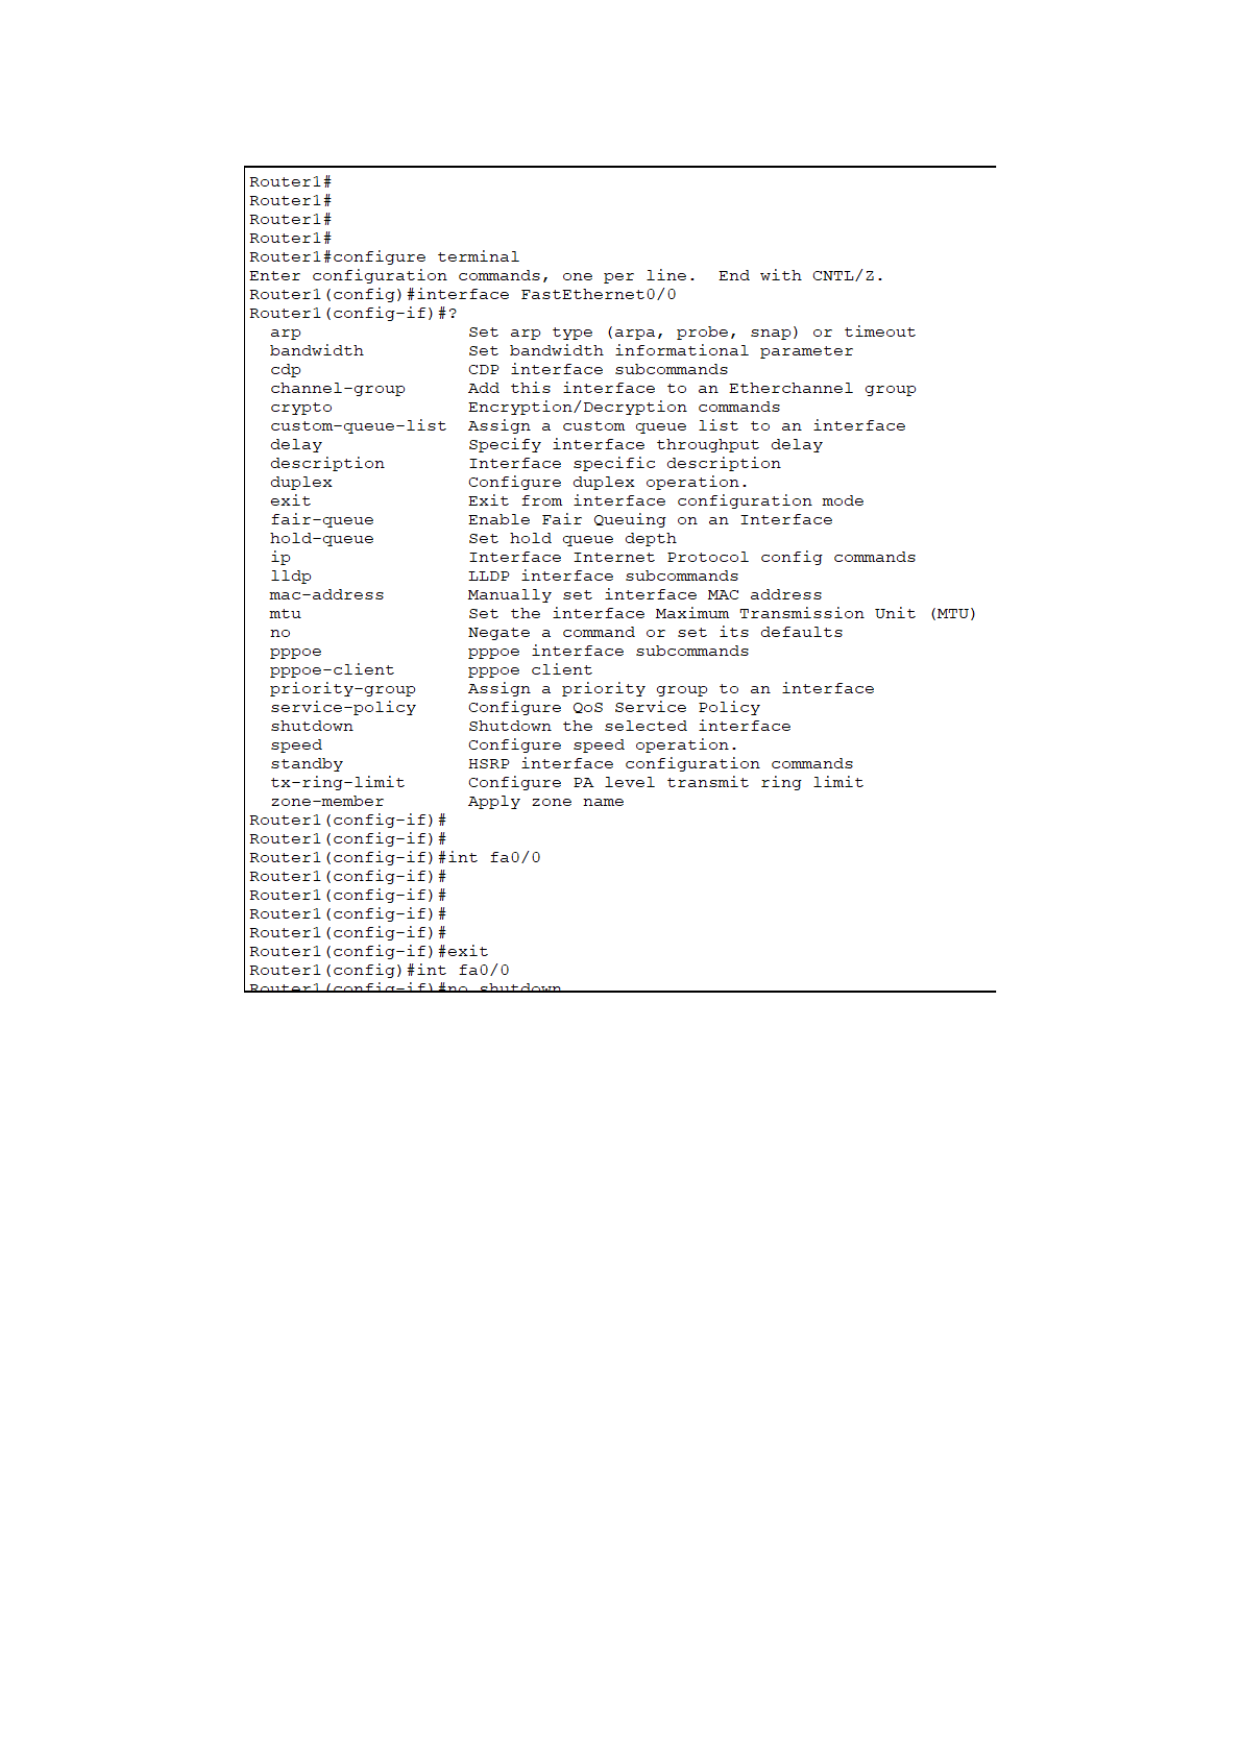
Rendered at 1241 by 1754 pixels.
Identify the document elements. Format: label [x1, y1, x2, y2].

picture [244, 150, 997, 1001]
